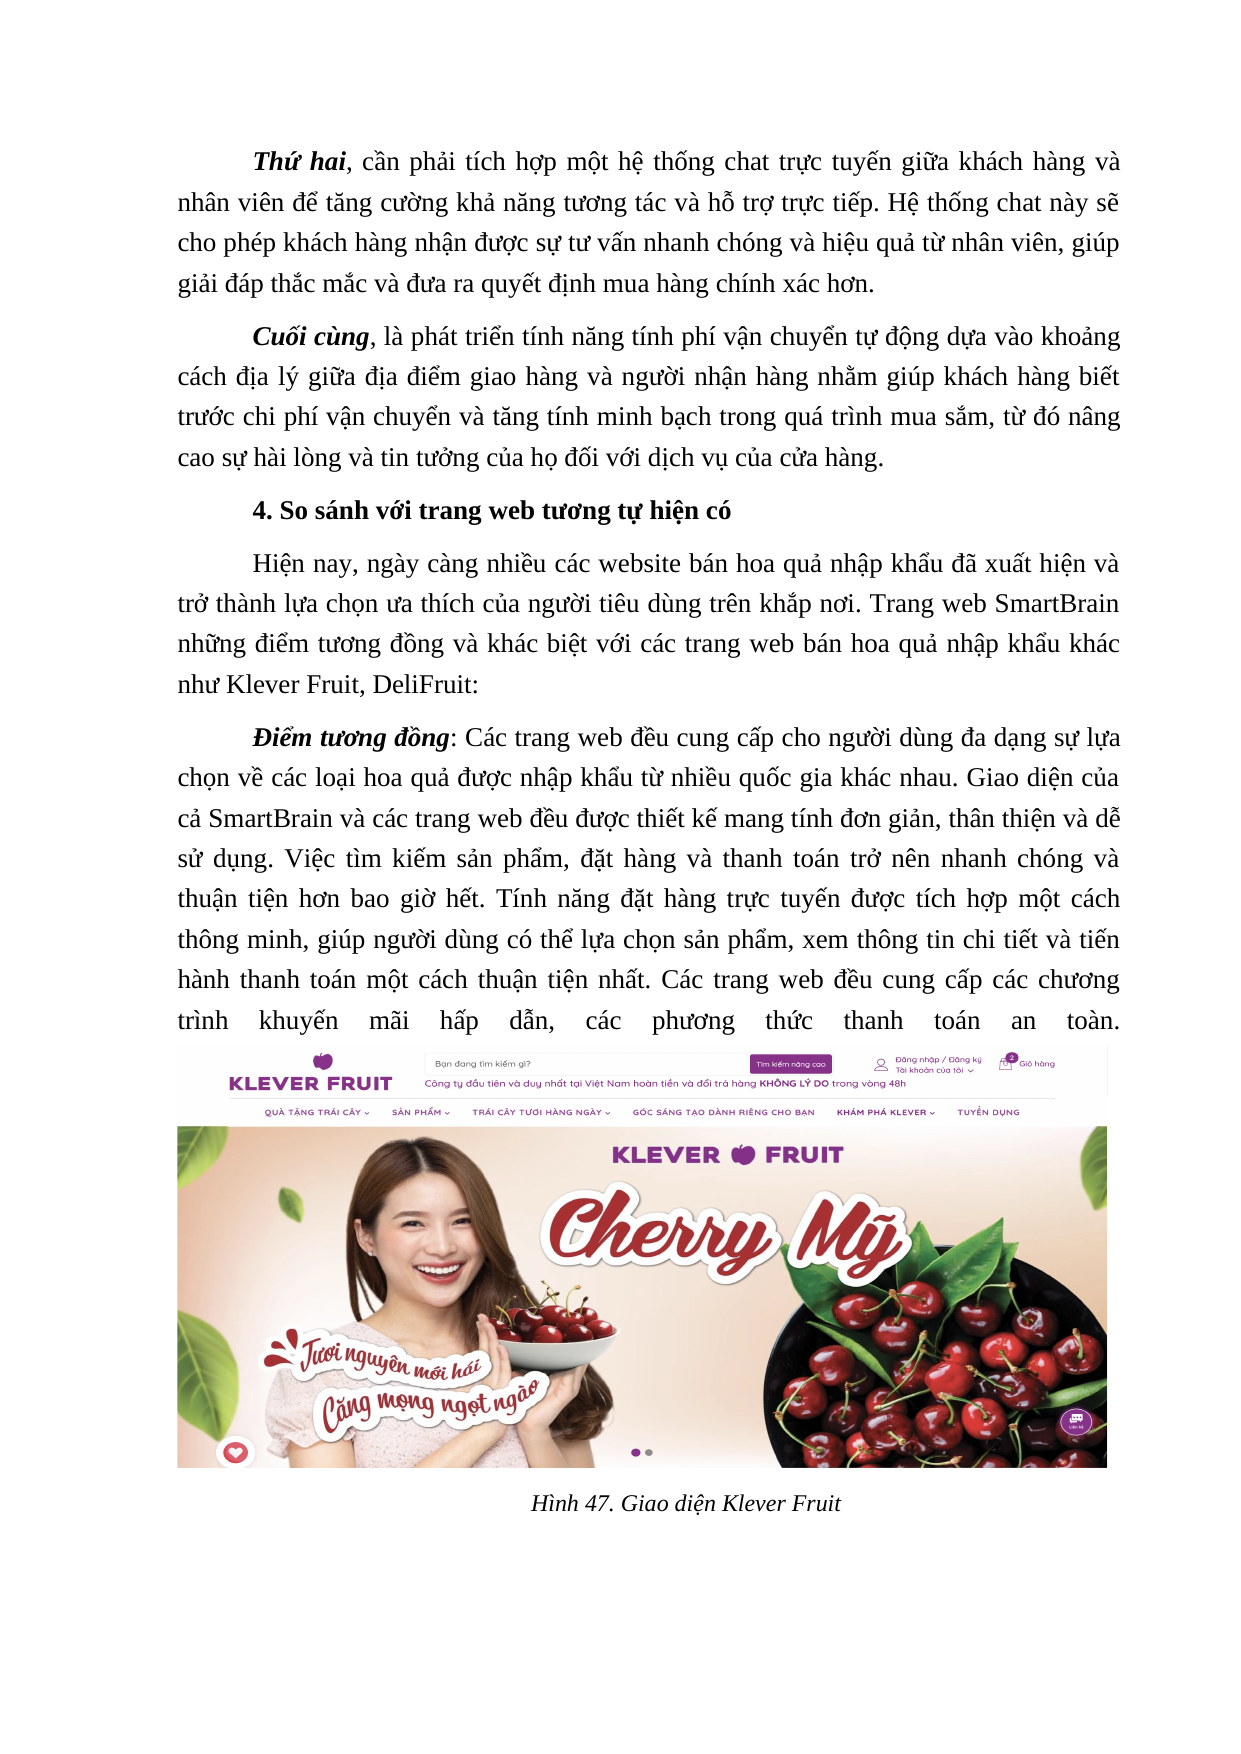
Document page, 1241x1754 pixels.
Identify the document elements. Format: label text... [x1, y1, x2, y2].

text 4. So sánh với trang web tương tự hiện có [177, 494, 1122, 525]
text Cuối cùng, là phát triển tính năng tính phí vận chuyển tự động dựa vào khoảng cách địa lý giữa địa điểm giao hàng và người nhận hàng nhằm giúp khách hàng biết trước chi phí vận chuyển và tăng tính minh bạch trong quá trình mua sắm, từ đó nâng cao sự hài lòng và tin tưởng của họ đối với dịch vụ của cửa hàng. [177, 320, 1122, 472]
picture [177, 1044, 1108, 1468]
text Thứ hai, cần phải tích hợp một hệ thống chat trực tuyến giữa khách hàng và nhân viên để tăng cường khả năng tương tác và hỗ trợ trực tiếp. Hệ thống chat này sẽ cho phép khách hàng nhận được sự tư vấn nhanh chóng và hiệu quả từ nhân viên, giúp giải đáp thắc mắc và đưa ra quyết định mua hàng chính xác hơn. [177, 146, 1122, 298]
text Hình 47. Giao diện Klever Fruit [177, 1489, 1122, 1517]
text Hiện nay, ngày càng nhiều các website bán hoa quả nhập khẩu đã xuất hiện và trở thành lựa chọn ưa thích của người tiêu dùng trên khắp nơi. Trang web SmartBrain những điểm tương đồng và khác biệt với các trang web bán hoa quả nhập khẩu khác như Klever Fruit, DeliFruit: [177, 547, 1122, 699]
